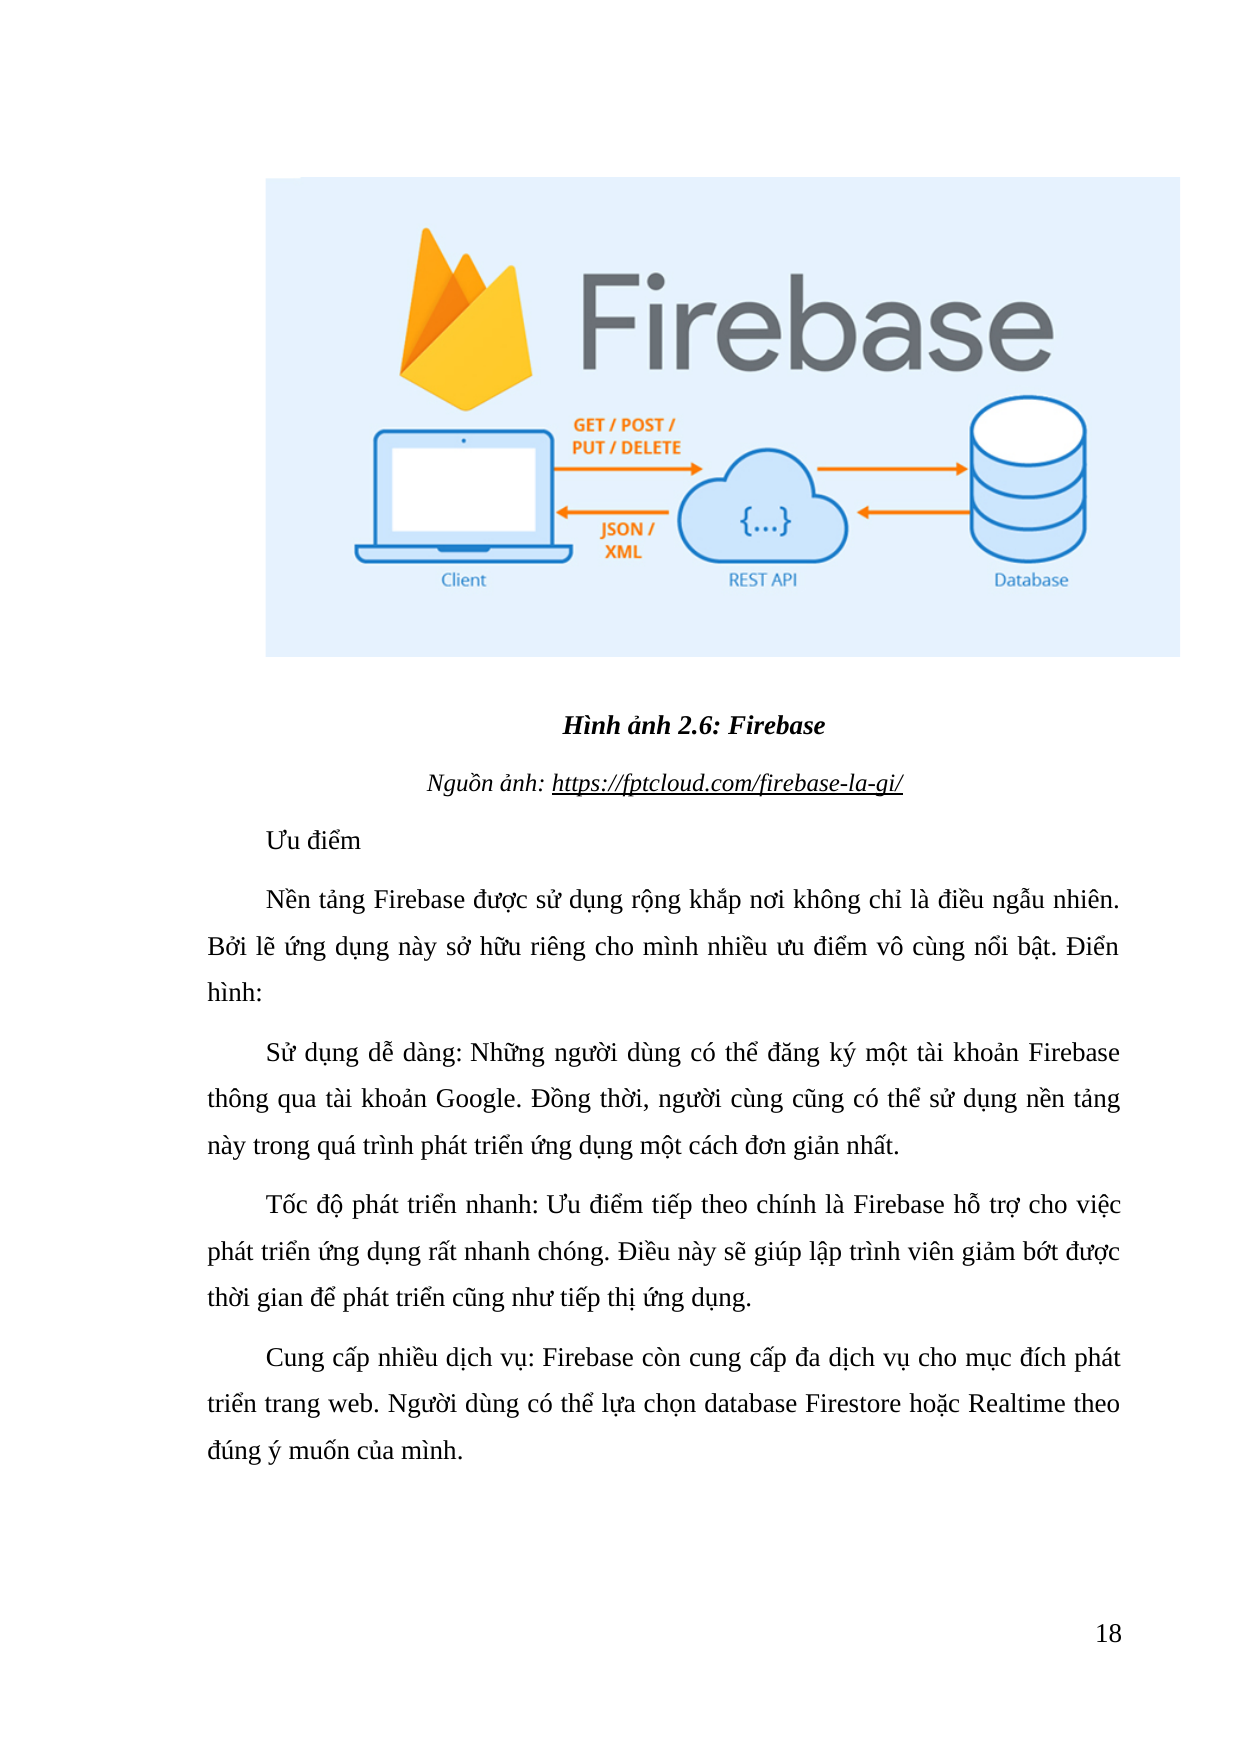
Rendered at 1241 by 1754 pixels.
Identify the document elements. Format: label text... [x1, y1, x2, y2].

text Nền tảng Firebase được sử dụng rộng khắp nơi không chỉ là điều ngẫu nhiên. Bởi lẽ ứng dụng này sở hữu riêng cho mình nhiều ưu điểm vô cùng nổi bật. Điển hình: [207, 883, 1122, 1008]
text Nguồn ảnh: https://fptcloud.com/firebase-la-gi/ [207, 768, 1122, 797]
text Tốc độ phát triển nhanh: Ưu điểm tiếp theo chính là Firebase hỗ trợ cho việc phát triển ứng dụng rất nhanh chóng. Điều này sẽ giúp lập trình viên giảm bớt được thời gian để phát triển cũng như tiếp thị ứng dụng. [207, 1188, 1122, 1313]
text Sử dụng dễ dàng: Những người dùng có thể đăng ký một tài khoản Firebase thông qua tài khoản Google. Đồng thời, người cùng cũng có thể sử dụng nền tảng này trong quá trình phát triển ứng dụng một cách đơn giản nhất. [207, 1036, 1122, 1160]
text Ưu điểm [207, 824, 1122, 855]
text Cung cấp nhiều dịch vụ: Firebase còn cung cấp đa dịch vụ cho mục đích phát triển trang web. Người dùng có thể lựa chọn database Firestore hoặc Realtime theo đúng ý muốn của mình. [207, 1341, 1122, 1465]
picture [265, 177, 1181, 657]
